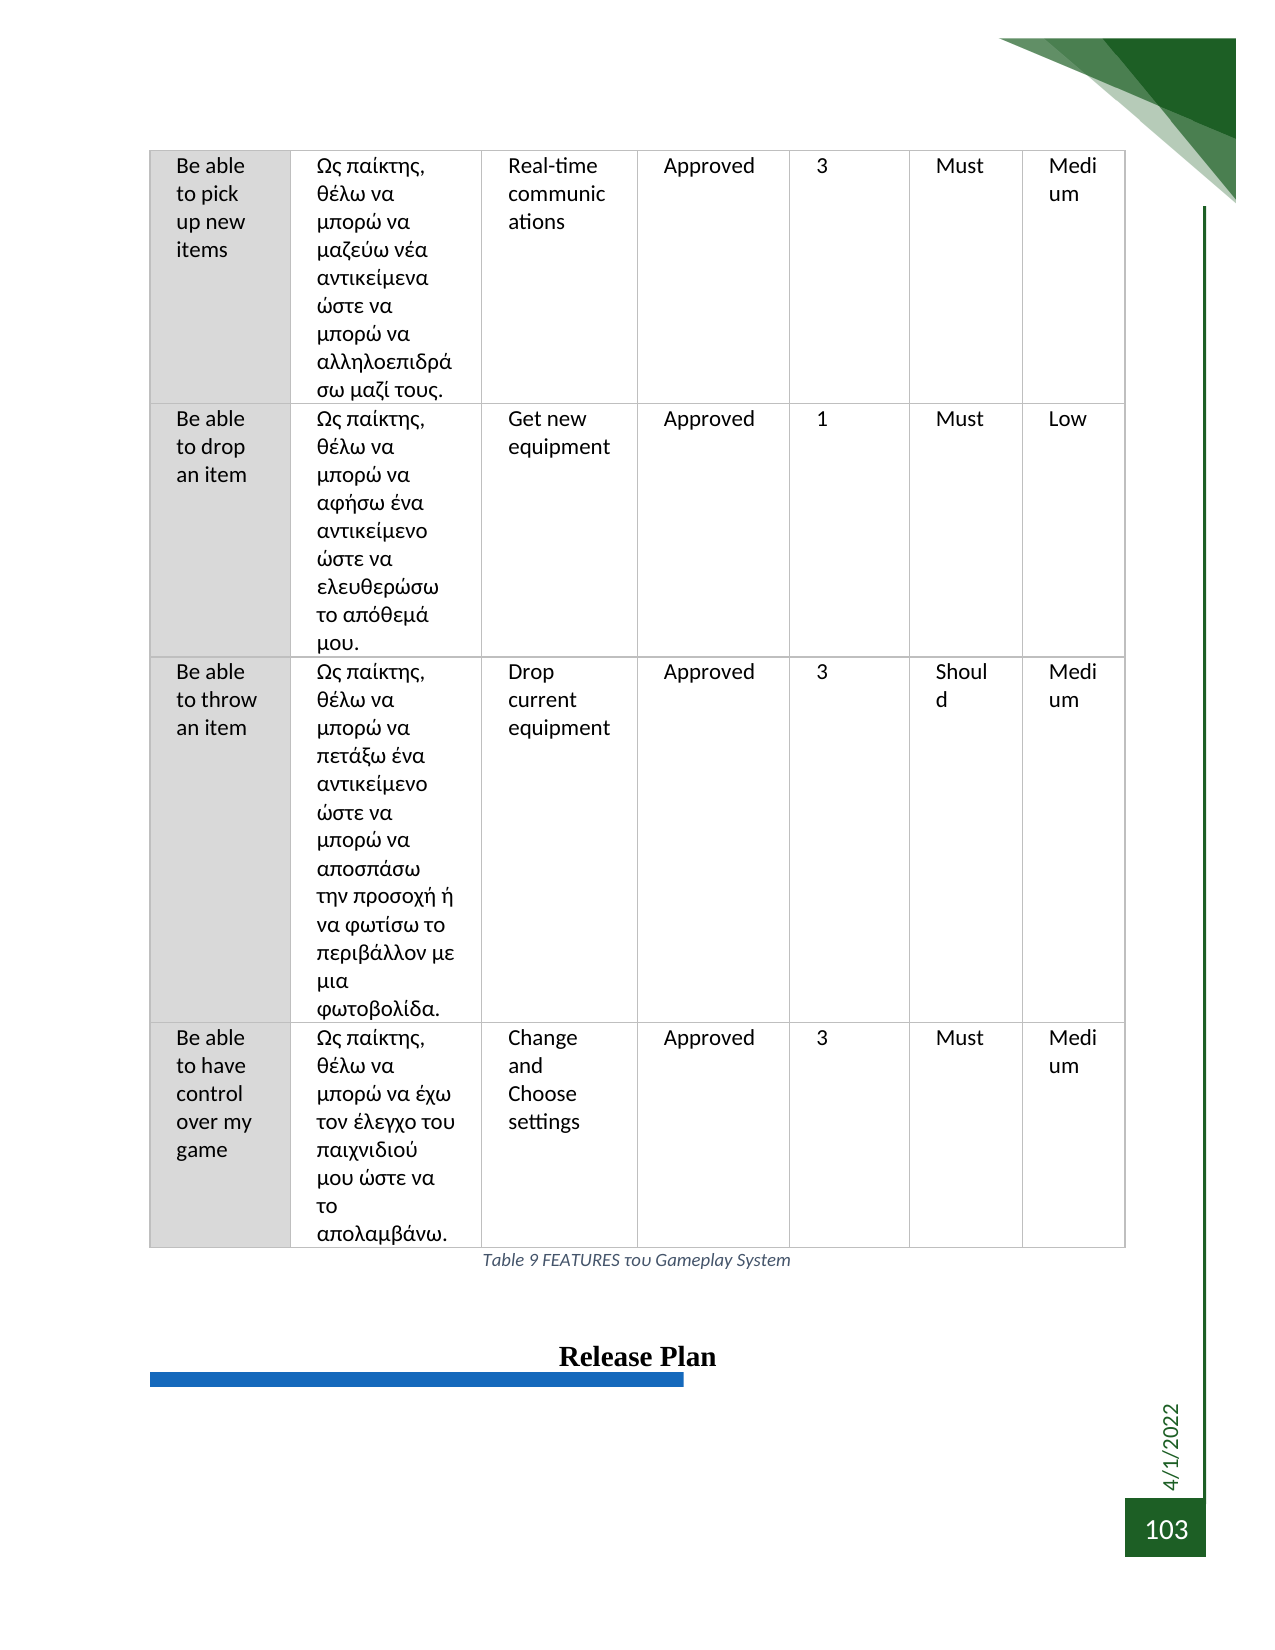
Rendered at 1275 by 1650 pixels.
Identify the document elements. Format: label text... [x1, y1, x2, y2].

table_cell Ως παίκτης, θέλω να μπορώ να μαζεύω νέα αντικείμενα ώστε να μπορώ να αλληλοεπιδράσω μαζί τους. [291, 151, 481, 403]
picture [997, 38, 1236, 204]
table_cell Drop current equipment [482, 658, 637, 1022]
table_cell Approved [638, 151, 789, 403]
picture [150, 1372, 684, 1387]
table_cell Low [1023, 404, 1124, 656]
table_cell Must [910, 404, 1022, 656]
table_cell Ως παίκτης, θέλω να μπορώ να πετάξω ένα αντικείμενο ώστε να μπορώ να αποσπάσω την προσοχή ή να φωτίσω το περιβάλλον με μια φωτοβολίδα. [291, 658, 481, 1022]
table_cell 3 [790, 1023, 909, 1247]
table_cell Approved [638, 658, 789, 1022]
table_cell 3 [790, 658, 909, 1022]
table_cell Be able to have control over my game [151, 1023, 290, 1247]
table_cell Get new equipment [482, 404, 637, 656]
table_cell Ως παίκτης, θέλω να μπορώ να αφήσω ένα αντικείμενο ώστε να ελευθερώσω το απόθεμά μου. [291, 404, 481, 656]
table_cell Medium [1023, 658, 1124, 1022]
table_cell 3 [790, 151, 909, 403]
table_cell Ως παίκτης, θέλω να μπορώ να έχω τον έλεγχο του παιχνιδιού μου ώστε να το απολαμβάνω. [291, 1023, 481, 1247]
table_cell Must [910, 151, 1022, 403]
table_cell Medium [1023, 151, 1124, 403]
table_cell Must [910, 1023, 1022, 1247]
table_cell Approved [638, 404, 789, 656]
table_cell Be able to throw an item [151, 658, 290, 1022]
table_cell Should [910, 658, 1022, 1022]
table_cell Medium [1023, 1023, 1124, 1247]
text Release Plan [150, 1339, 1125, 1372]
table_cell Change and Choose settings [482, 1023, 637, 1247]
table_cell 1 [790, 404, 909, 656]
table_cell Be able to pick up new items [151, 151, 290, 403]
table_cell Real-time communications [482, 151, 637, 403]
table_cell Be able to drop an item [151, 404, 290, 656]
table_cell Approved [638, 1023, 789, 1247]
